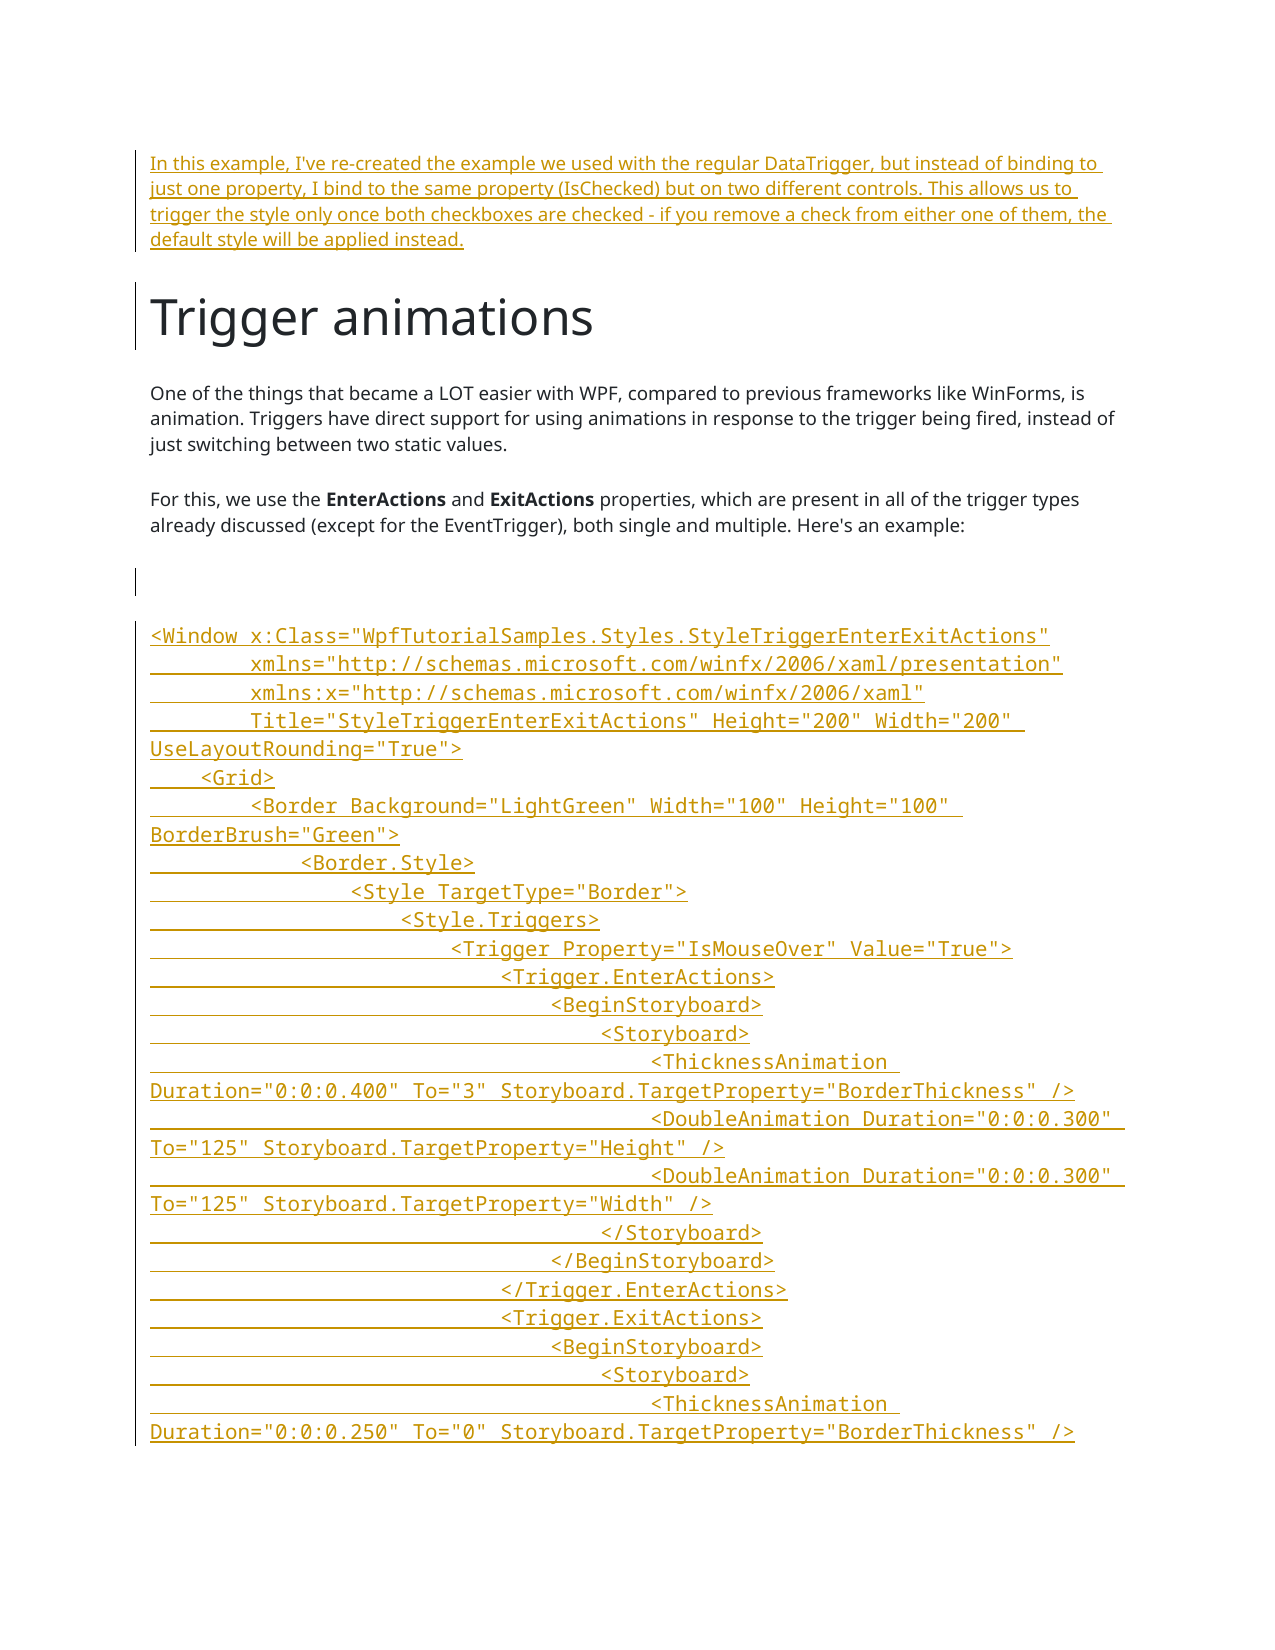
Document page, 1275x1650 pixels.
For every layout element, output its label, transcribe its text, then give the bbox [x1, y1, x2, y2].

subtitle Trigger animations [150, 282, 1125, 350]
text For this, we use the EnterActions and ExitActions properties, which are present in all of the trigger types already discussed (except for the EventTrigger), both single and multiple. Here's an example: [150, 487, 1125, 538]
text One of the things that became a LOT easier with WPF, compared to previous frameworks like WinForms, is animation. Triggers have direct support for using animations in response to the trigger being fired, instead of just switching between two static values. [150, 380, 1125, 457]
